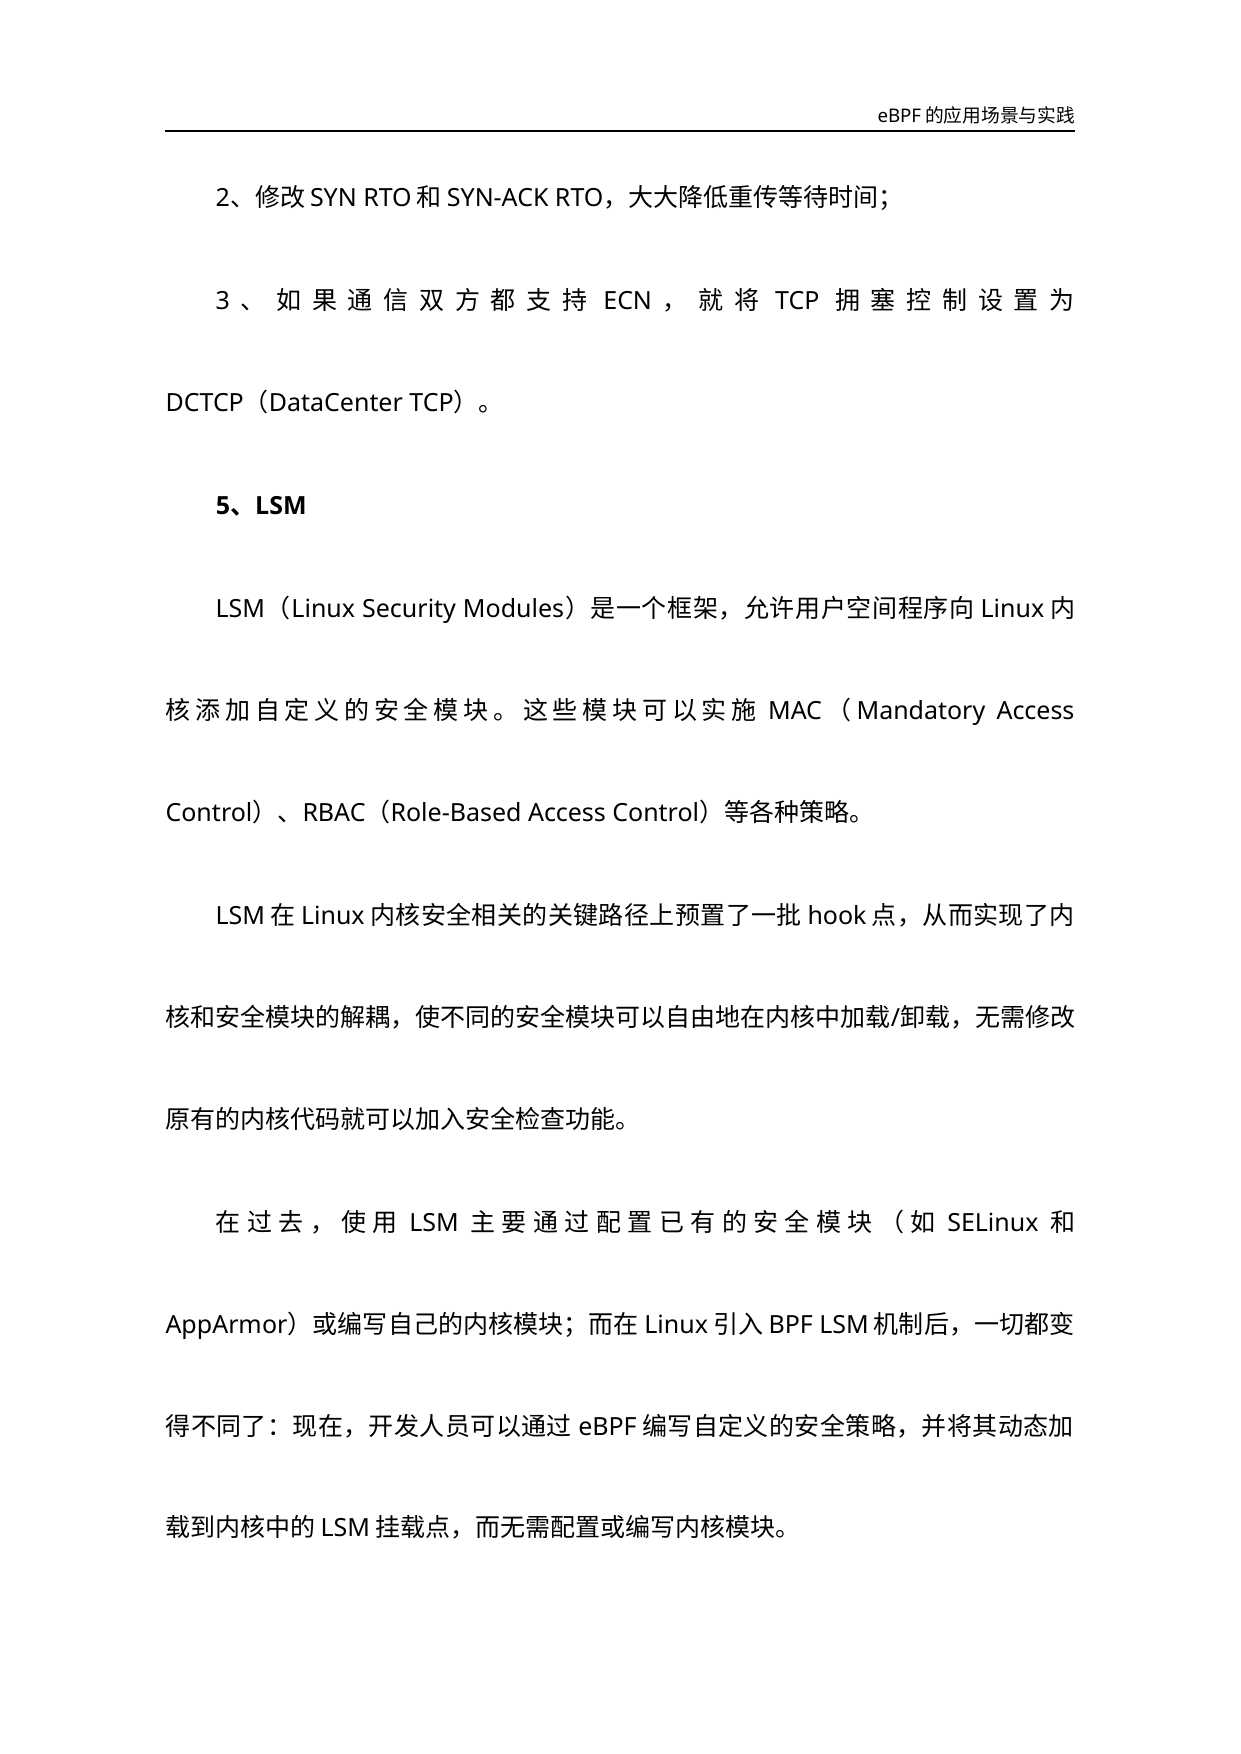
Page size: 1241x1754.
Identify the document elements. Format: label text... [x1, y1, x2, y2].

text 在过去，使用LSM主要通过配置已有的安全模块（如SELinux和AppArmor）或编写自己的内核模块；而在Linux引入BPF LSM机制后，一切都变得不同了：现在，开发人员可以通过eBPF编写自定义的安全策略，并将其动态加载到内核中的LSM挂载点，而无需配置或编写内核模块。 [165, 1186, 1075, 1560]
text 5、LSM [165, 470, 1075, 538]
text 2、修改SYN RTO和SYN-ACK RTO，大大降低重传等待时间； [165, 162, 1075, 230]
text LSM（Linux Security Modules）是一个框架，允许用户空间程序向Linux内核添加自定义的安全模块。这些模块可以实施MAC（Mandatory Access Control）、RBAC（Role-Based Access Control）等各种策略。 [165, 573, 1075, 844]
text LSM在Linux内核安全相关的关键路径上预置了一批hook点，从而实现了内核和安全模块的解耦，使不同的安全模块可以自由地在内核中加载/卸载，无需修改原有的内核代码就可以加入安全检查功能。 [165, 879, 1075, 1151]
text 3、如果通信双方都支持ECN，就将TCP拥塞控制设置为DCTCP（DataCenter TCP）。 [165, 265, 1075, 435]
